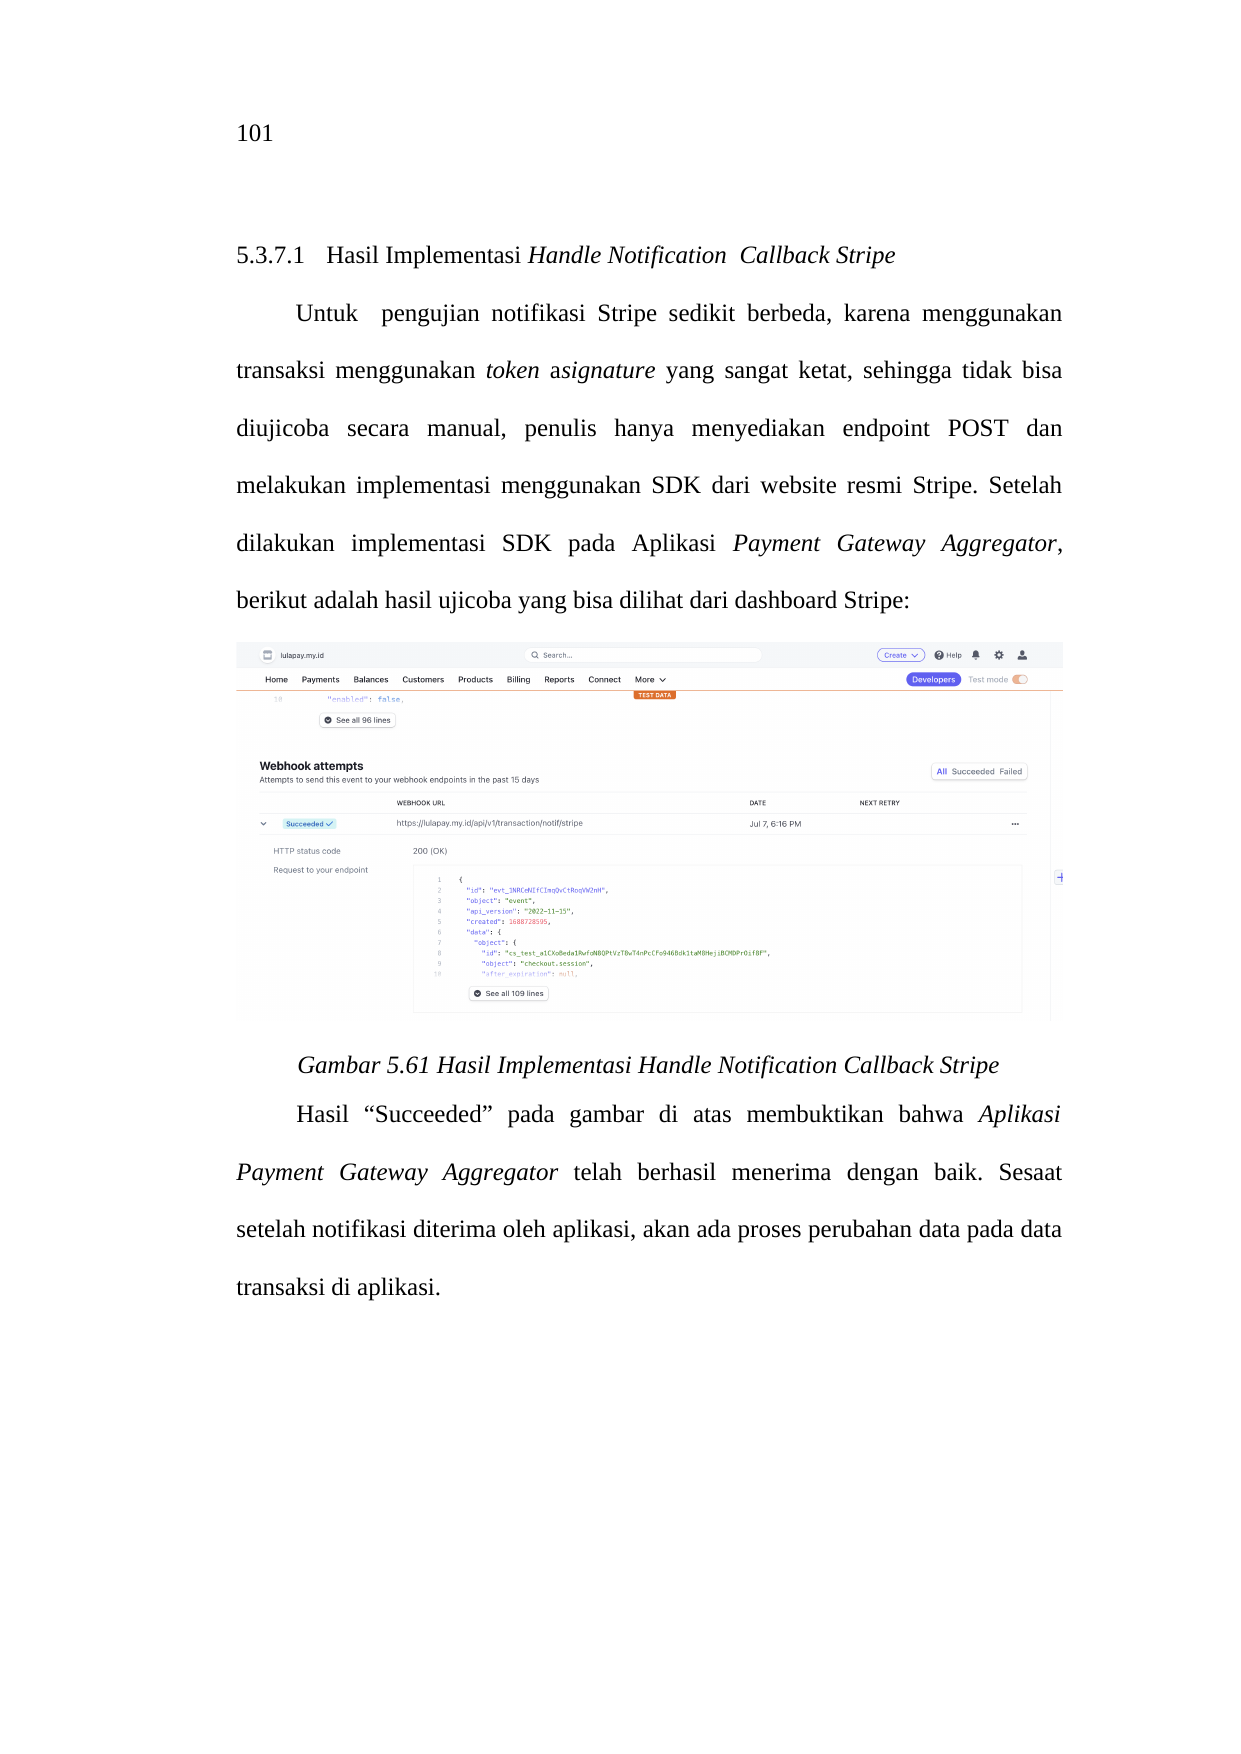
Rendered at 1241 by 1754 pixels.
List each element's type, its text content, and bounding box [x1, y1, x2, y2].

subtitle Hasil Implementasi Handle Notification Callback Stripe [236, 240, 1063, 269]
text Untuk pengujian notifikasi Stripe sedikit berbeda, karena menggunakan transaksi menggunakan token asignature yang sangat ketat, sehingga tidak bisa diujicoba secara manual, penulis hanya menyediakan endpoint POST dan melakukan implementasi menggunakan SDK dari website resmi Stripe. Setelah dilakukan implementasi SDK pada Aplikasi Payment Gateway Aggregator, berikut adalah hasil ujicoba yang bisa dilihat dari dashboard Stripe: [236, 298, 1063, 614]
picture [236, 642, 1063, 1021]
text Hasil “Succeeded” pada gambar di atas membuktikan bahwa Aplikasi Payment Gateway Aggregator telah berhasil menerima dengan baik. Sesaat setelah notifikasi diterima oleh aplikasi, akan ada proses perubahan data pada data transaksi di aplikasi. [236, 1099, 1063, 1301]
